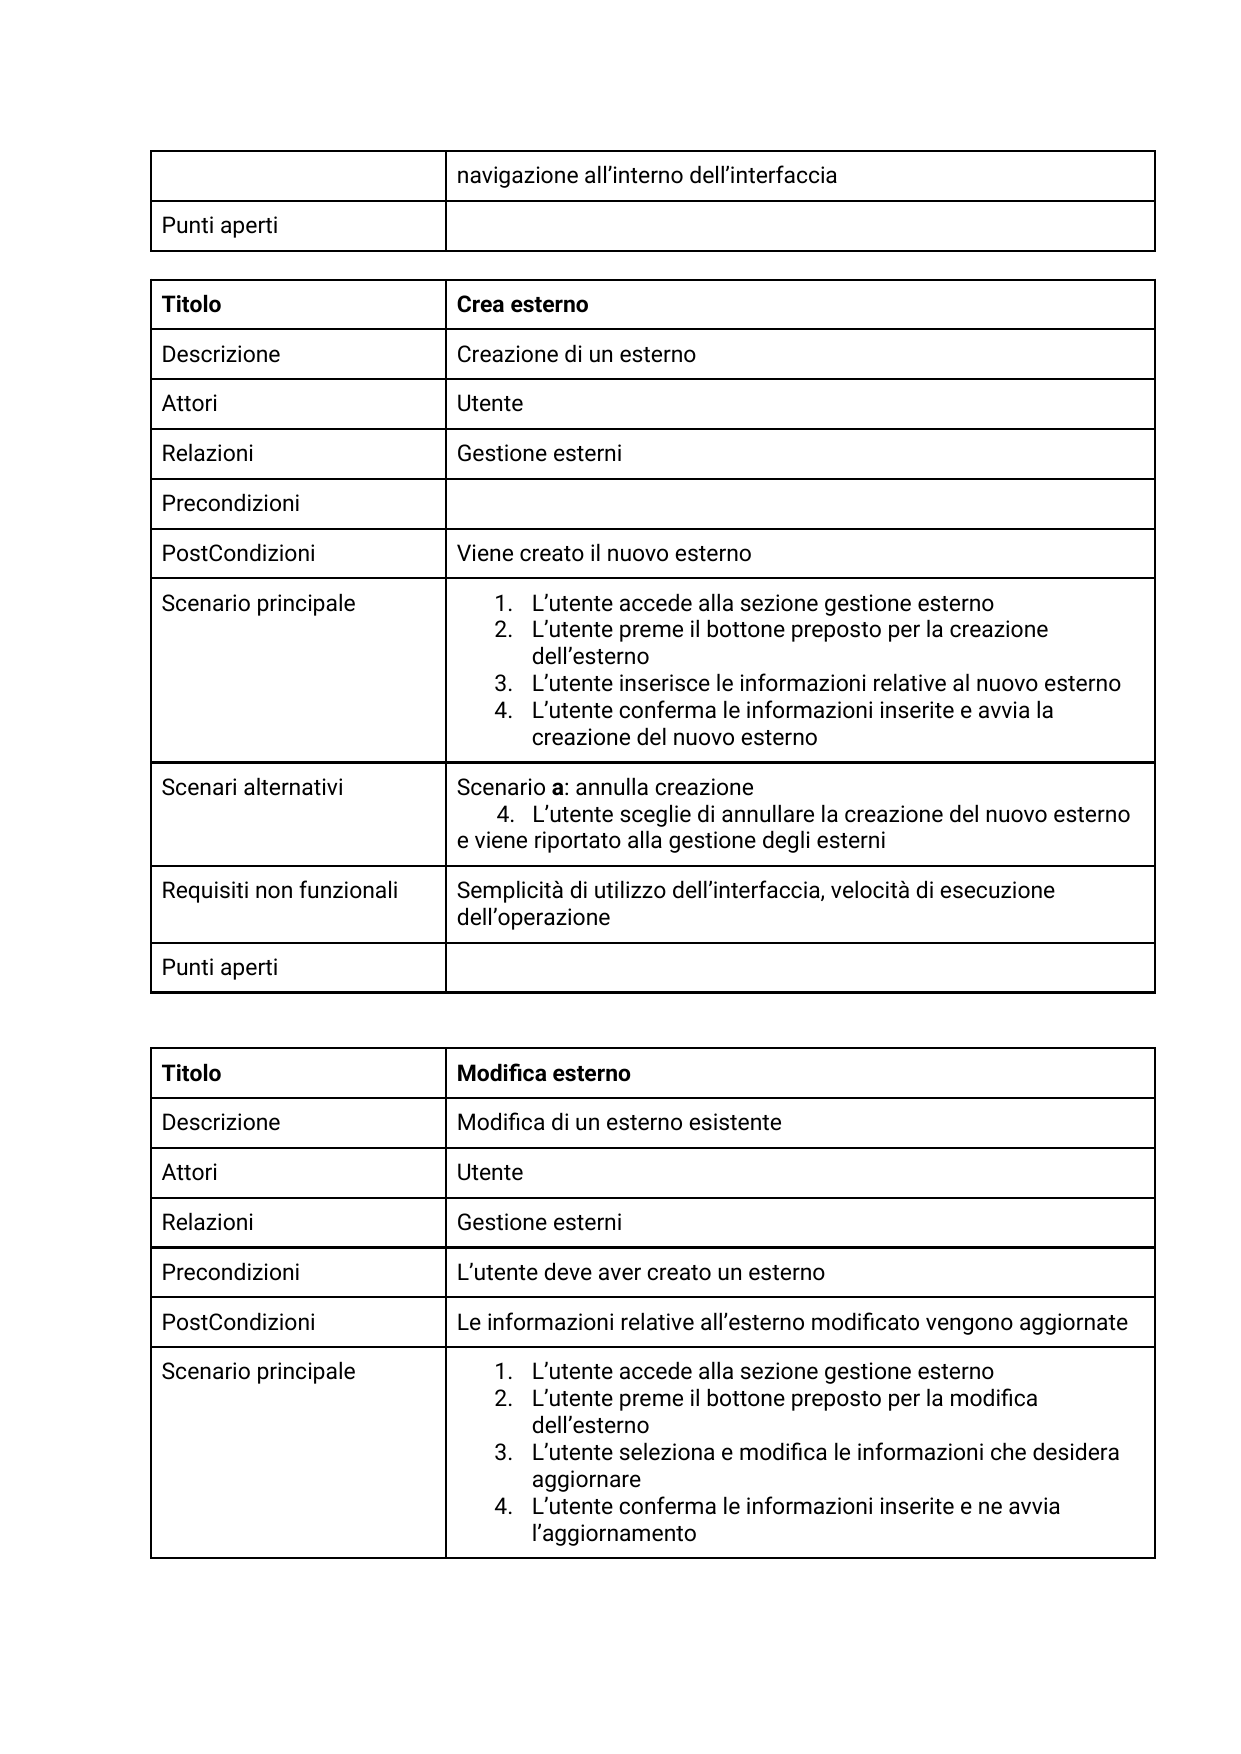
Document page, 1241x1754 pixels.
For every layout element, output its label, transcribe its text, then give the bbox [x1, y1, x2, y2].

table_cell Scenario principale [152, 1348, 445, 1557]
table_cell Le informazioni relative all’esterno modificato vengono aggiornate [447, 1298, 1154, 1346]
table_cell Punti aperti [152, 202, 445, 249]
table_cell Descrizione [152, 330, 445, 378]
table_cell Punti aperti [152, 944, 445, 991]
table_cell [447, 202, 1154, 249]
table_cell Viene creato il nuovo esterno [447, 530, 1154, 577]
table_cell Precondizioni [152, 1249, 445, 1296]
table_cell PostCondizioni [152, 1298, 445, 1346]
table_cell Attori [152, 1149, 445, 1197]
table_cell [447, 480, 1154, 527]
table_cell Relazioni [152, 1199, 445, 1246]
table_cell Precondizioni [152, 480, 445, 527]
table_cell PostCondizioni [152, 530, 445, 577]
table_cell Scenario principale [152, 579, 445, 761]
table_cell Utente [447, 380, 1154, 428]
table_header Titolo [152, 1049, 445, 1097]
table_cell Modifica di un esterno esistente [447, 1099, 1154, 1147]
table_cell Requisiti non funzionali [152, 867, 445, 942]
table_cell L’utente accede alla sezione gestione esterno L’utente preme il bottone preposto per la creazione dell’esterno L’utente inserisce le informazioni relative al nuovo esterno L’utente conferma le informazioni inserite e avvia la creazione del nuovo esterno [447, 579, 1154, 761]
table_header Titolo [152, 281, 445, 328]
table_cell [447, 152, 1154, 200]
table_cell Scenario a: annulla creazione 4. L’utente sceglie di annullare la creazione del nuovo esterno e viene riportato alla gestione degli esterni [447, 764, 1154, 865]
table_cell L’utente deve aver creato un esterno [447, 1249, 1154, 1296]
table_header Modifica esterno [447, 1049, 1154, 1097]
table_cell Relazioni [152, 430, 445, 478]
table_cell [152, 152, 445, 200]
table_cell Utente [447, 1149, 1154, 1197]
table_cell Attori [152, 380, 445, 428]
table_header Crea esterno [447, 281, 1154, 328]
table_cell Gestione esterni [447, 1199, 1154, 1246]
table_cell Semplicità di utilizzo dell’interfaccia, velocità di esecuzione dell’operazione [447, 867, 1154, 942]
table_cell Gestione esterni [447, 430, 1154, 478]
table_cell Creazione di un esterno [447, 330, 1154, 378]
table_cell [447, 944, 1154, 991]
table_cell Descrizione [152, 1099, 445, 1147]
table_cell L’utente accede alla sezione gestione esterno L’utente preme il bottone preposto per la modifica dell’esterno L’utente seleziona e modifica le informazioni che desidera aggiornare L’utente conferma le informazioni inserite e ne avvia l’aggiornamento [447, 1348, 1154, 1557]
table_cell Scenari alternativi [152, 764, 445, 865]
